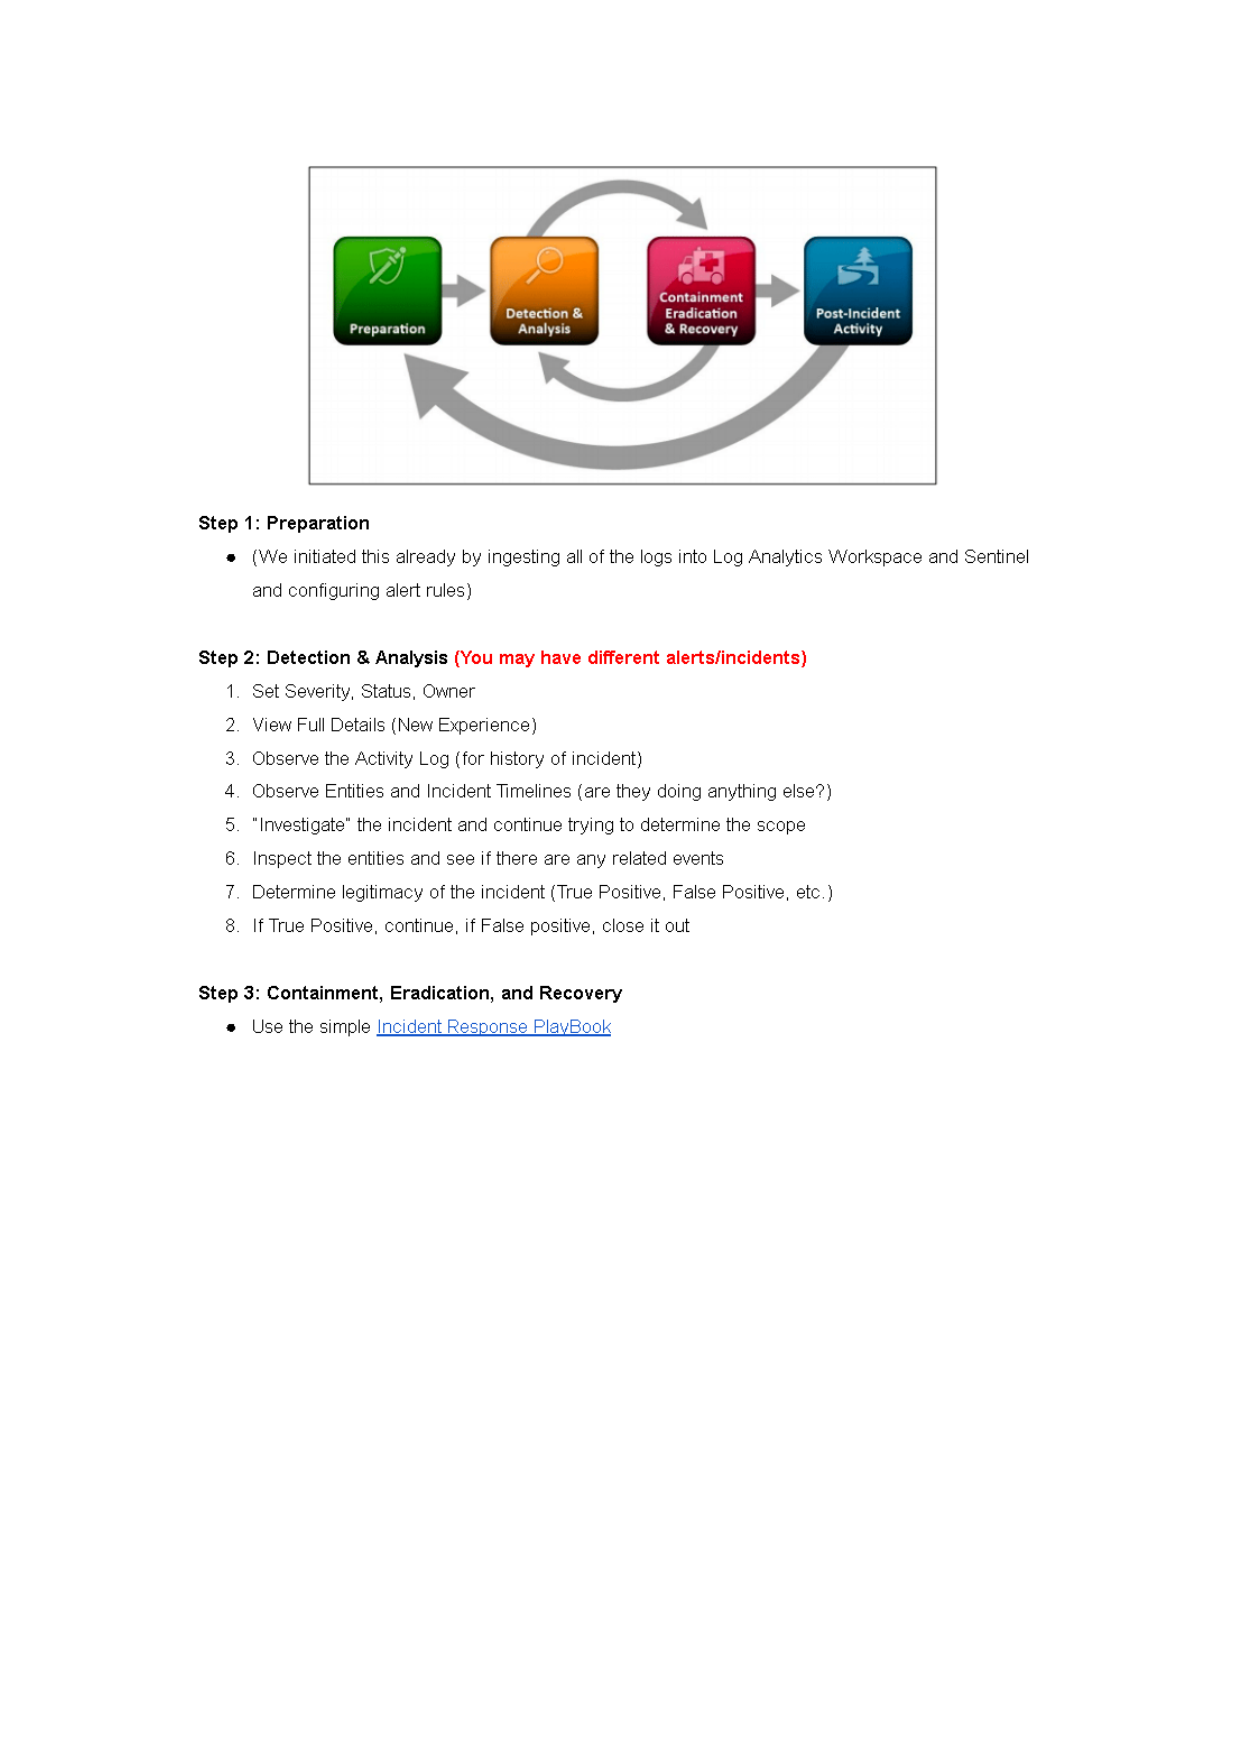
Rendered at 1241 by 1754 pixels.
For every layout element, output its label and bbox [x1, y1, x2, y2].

picture [177, 147, 1063, 1051]
